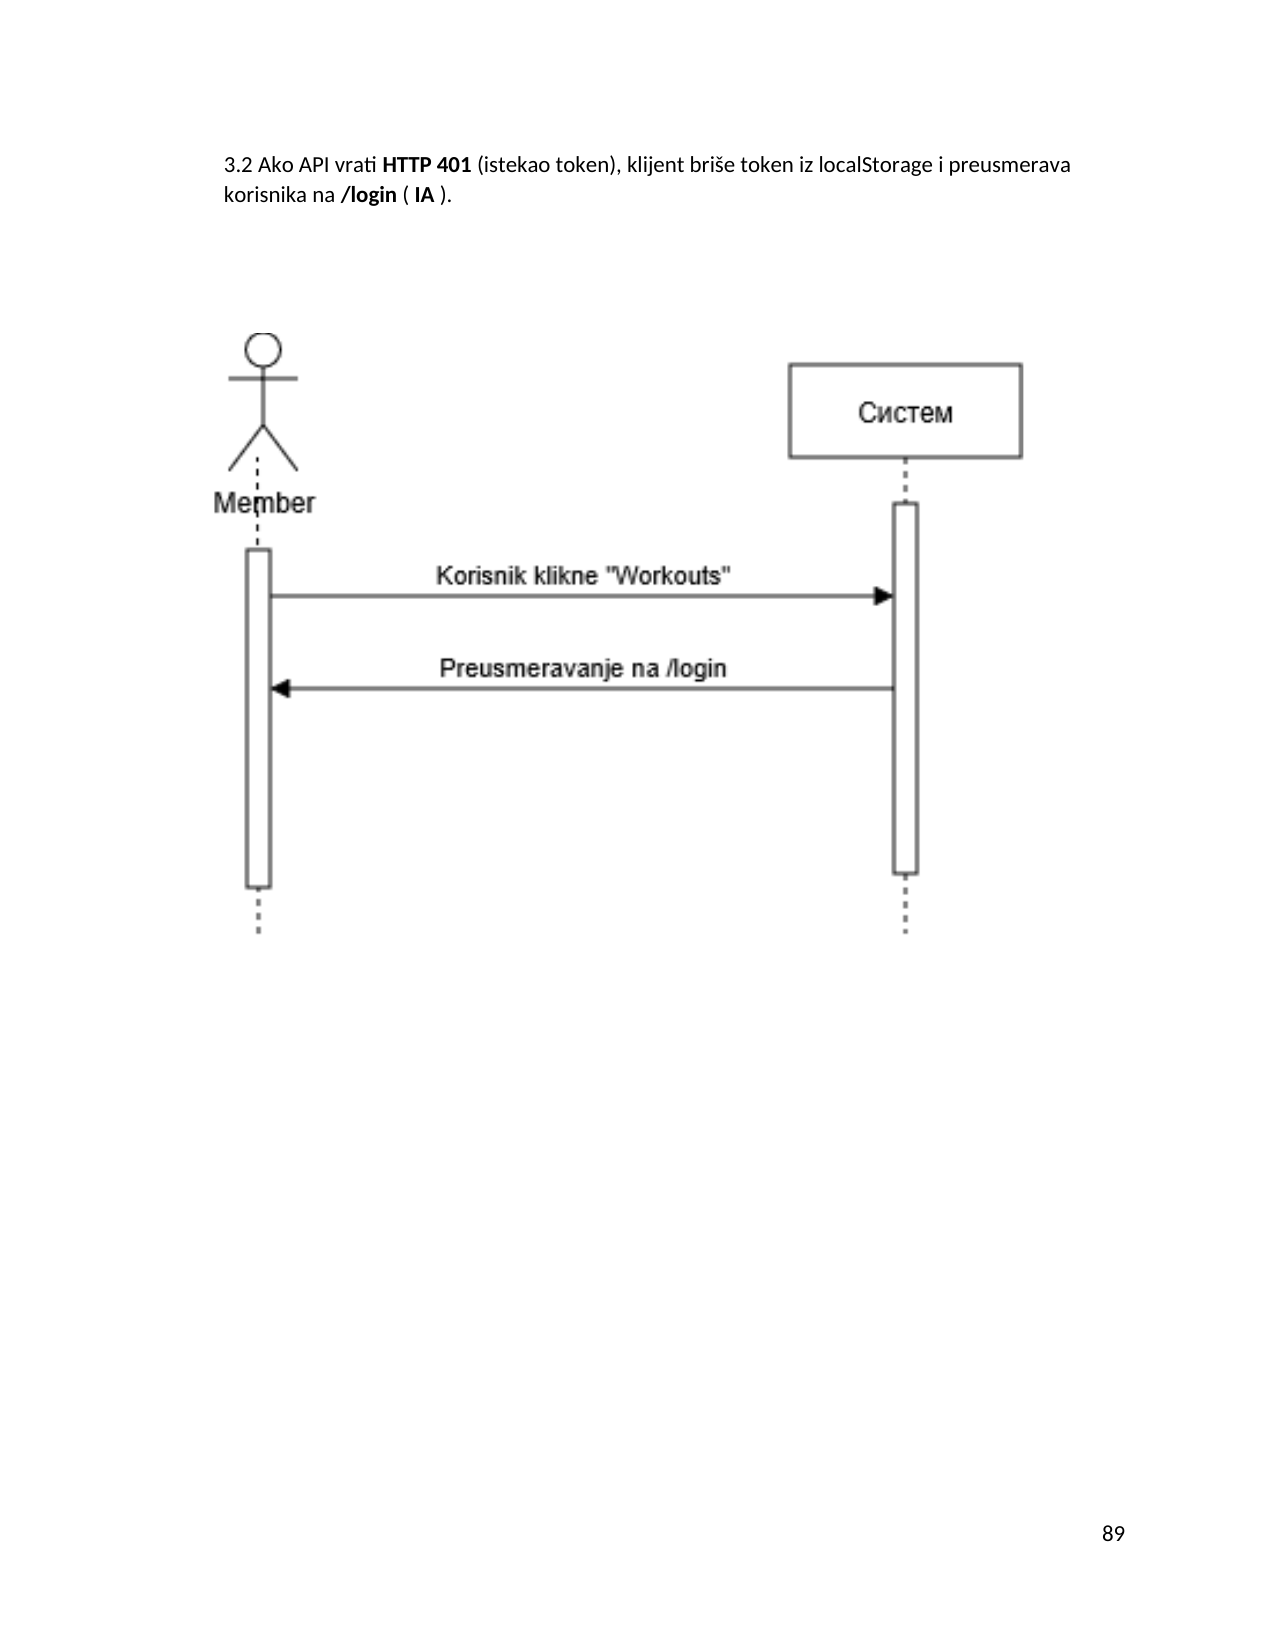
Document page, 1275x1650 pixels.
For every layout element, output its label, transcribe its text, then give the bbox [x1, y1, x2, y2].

text 3.2 Ako API vrati HTTP 401 (istekao token), klijent briše token iz localStorage i preusmerava korisnika na /login ( IA ). [224, 150, 1125, 208]
picture [213, 333, 1024, 939]
